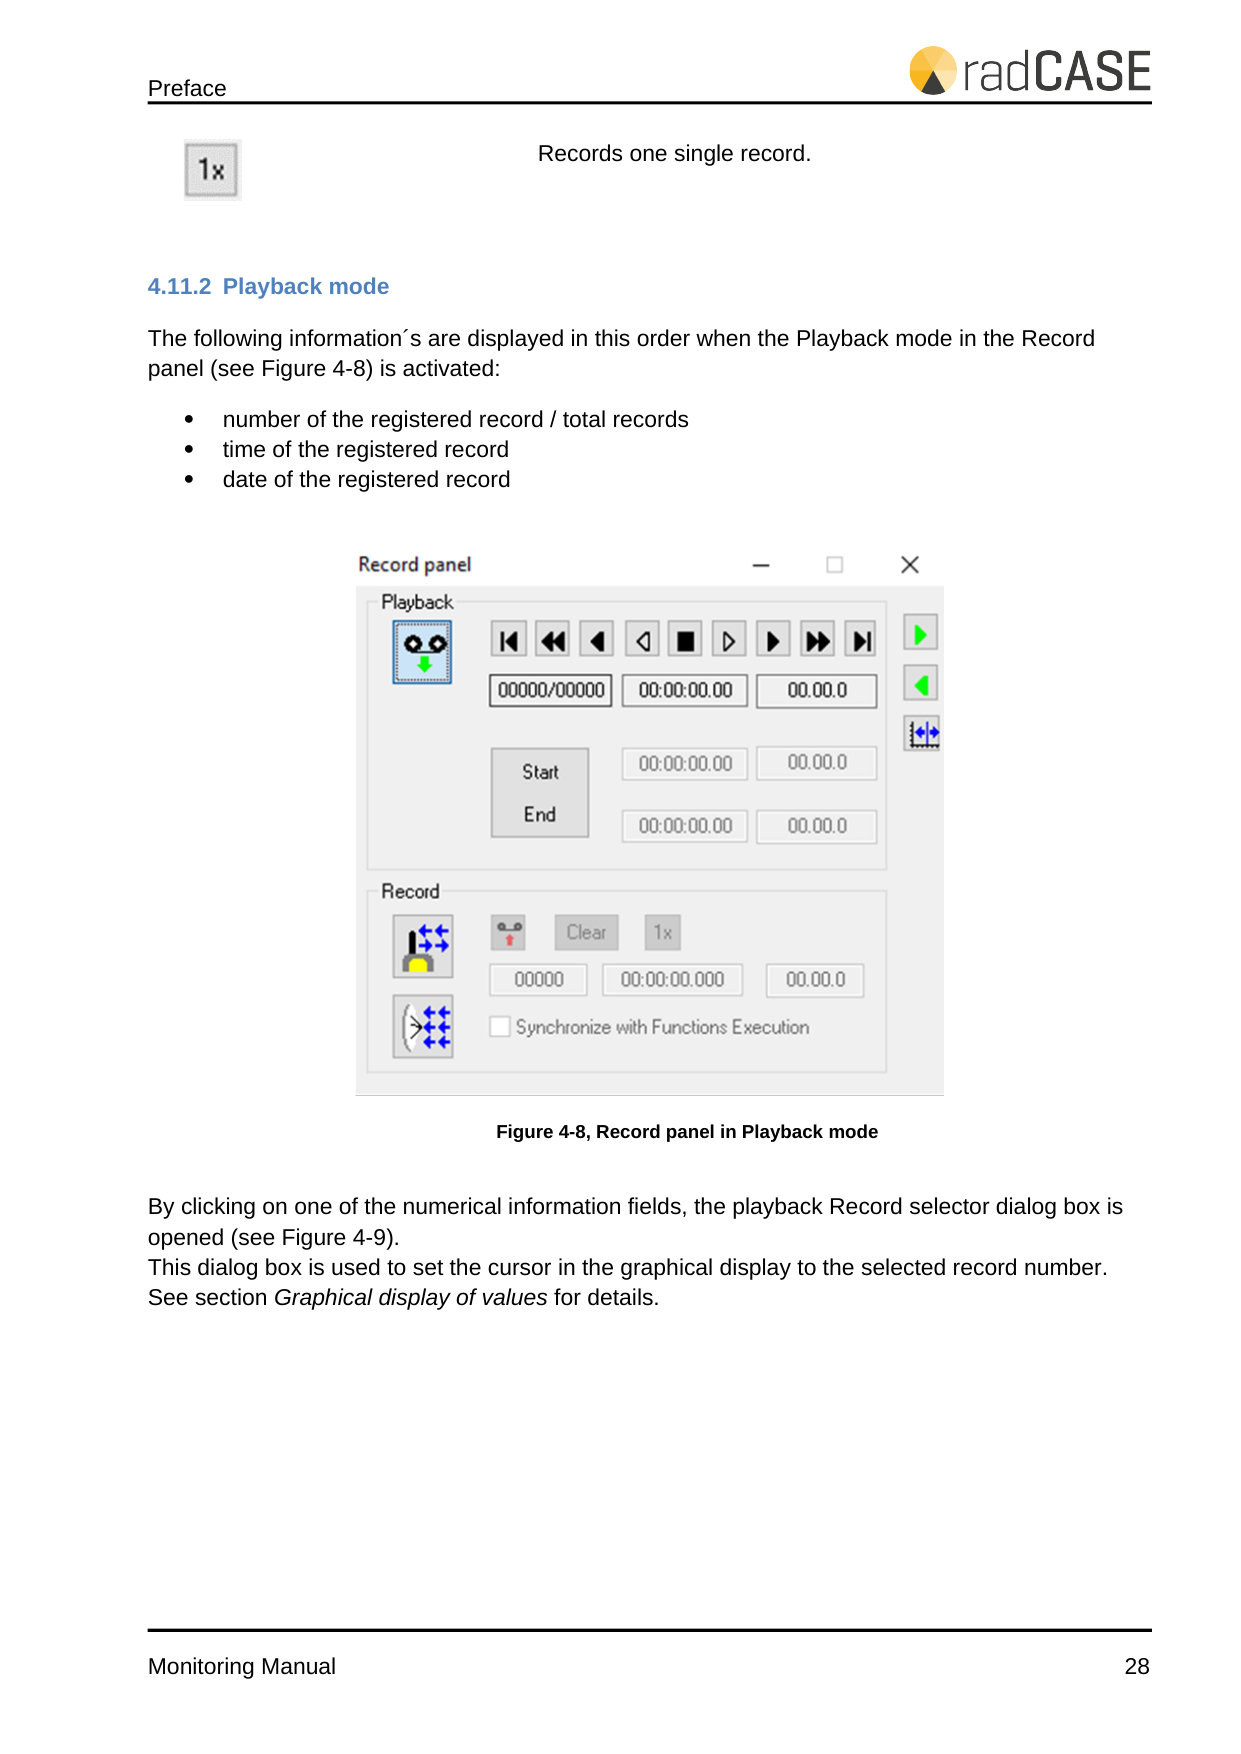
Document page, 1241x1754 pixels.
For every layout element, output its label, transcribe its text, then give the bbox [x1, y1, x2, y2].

text Figure 4-8, Record panel in Playback mode [223, 1121, 1152, 1142]
text By clicking on one of the numerical information fields, the playback Record selector dialog box is opened (see Figure 4-9). [148, 1193, 1152, 1250]
table_cell [177, 129, 531, 236]
text time of the registered record [185, 436, 1152, 462]
table_cell Records one single record. [531, 129, 1122, 236]
picture [183, 139, 242, 201]
text The following information´s are displayed in this order when the Playback mode in the Record panel (see Figure 4-8) is activated: [148, 324, 1152, 381]
text This dialog box is used to set the cursor in the graphical display to the selected record number. See section Graphical display of values for details. [148, 1254, 1152, 1310]
picture [909, 46, 1151, 95]
text date of the registered record [185, 466, 1152, 492]
subtitle Playback mode [148, 273, 1152, 299]
text number of the registered record / total records [185, 406, 1152, 432]
picture [355, 547, 944, 1096]
